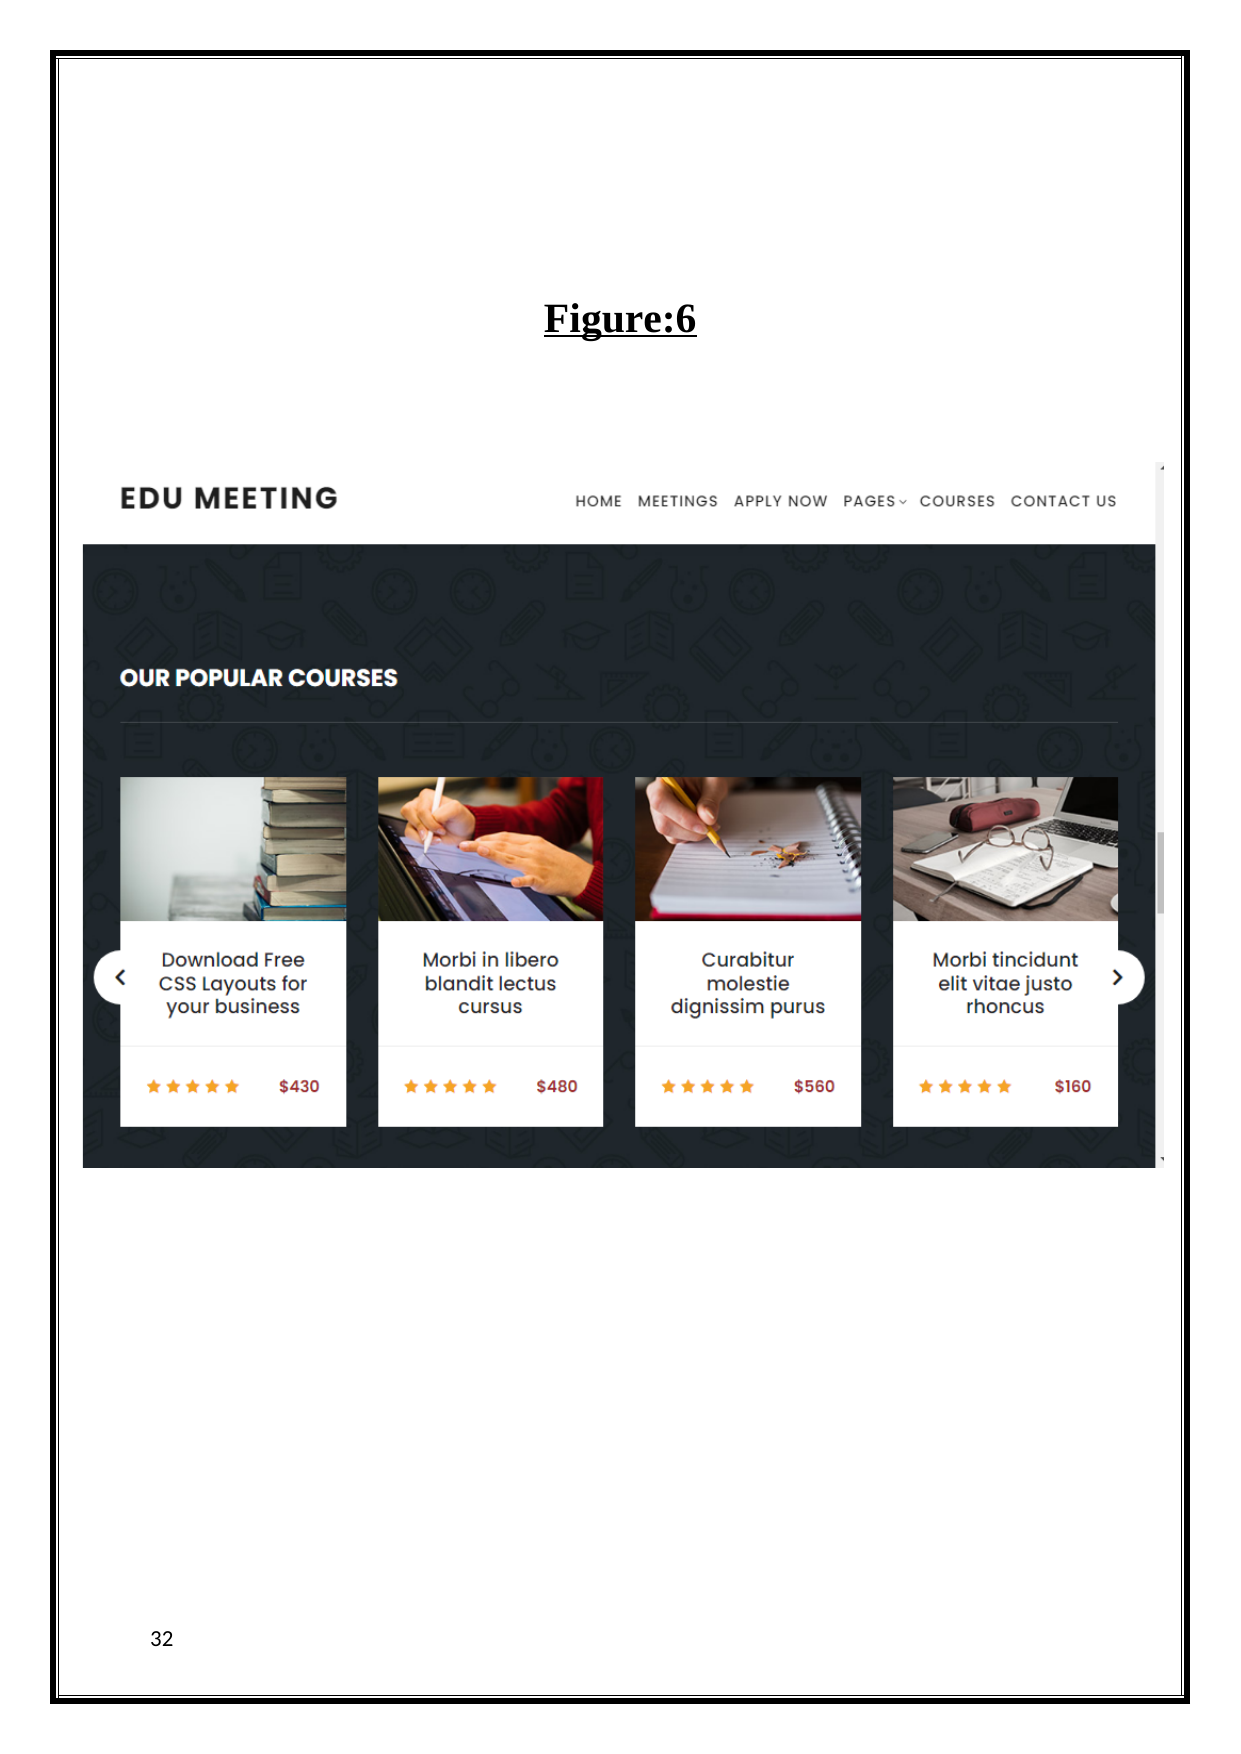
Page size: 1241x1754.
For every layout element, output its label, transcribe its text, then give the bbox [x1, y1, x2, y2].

text Figure:6 [150, 294, 1090, 342]
picture [82, 462, 1164, 1168]
